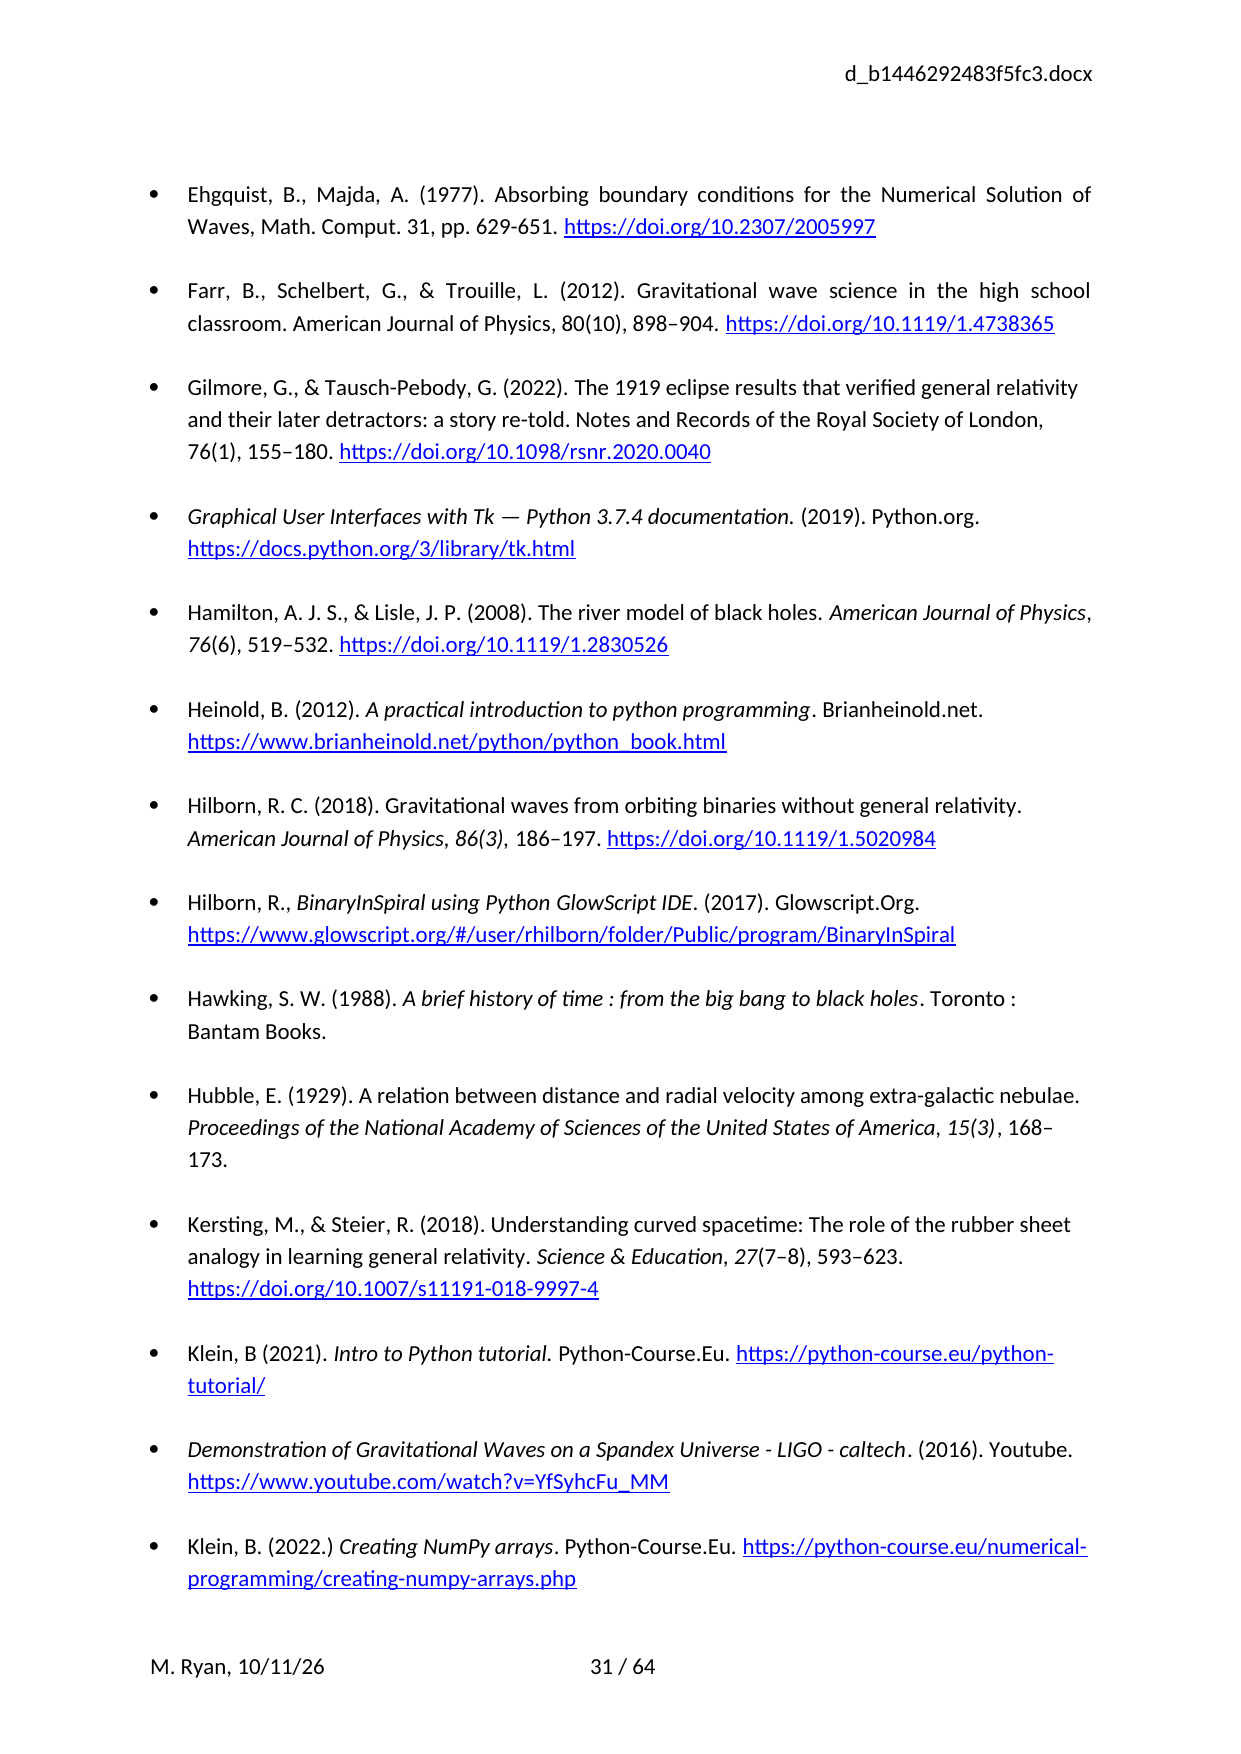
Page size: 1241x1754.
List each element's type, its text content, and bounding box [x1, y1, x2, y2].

list Farr, B., Schelbert, G., & Trouille, L. (2012). Gravitational wave science in the high school classroom. American Journal of Physics, 80(10), 898–904. https://doi.org/10.1119/1.4738365 [150, 276, 1092, 337]
list Hilborn, R. C. (2018). Gravitational waves from orbiting binaries without general relativity. American Journal of Physics, 86(3), 186–197. https://doi.org/10.1119/1.5020984 [150, 791, 1092, 852]
list Klein, B. (2022.) Creating NumPy arrays. Python-Course.Eu. https://python-course.eu/numerical-programming/creating-numpy-arrays.php [150, 1532, 1092, 1592]
list Hawking, S. W. (1988). A brief history of time : from the big bang to black holes. Toronto : Bantam Books. [150, 984, 1092, 1045]
list Heinold, B. (2012). A practical introduction to python programming. Brianheinold.net. https://www.brianheinold.net/python/python_book.html [150, 695, 1092, 755]
list Gilmore, G., & Tausch-Pebody, G. (2022). The 1919 eclipse results that verified general relativity and their later detractors: a story re-told. Notes and Records of the Royal Society of London, 76(1), 155–180. https://doi.org/10.1098/rsnr.2020.0040 [150, 373, 1092, 465]
list Klein, B (2021). Intro to Python tutorial. Python-Course.Eu. https://python-course.eu/python-tutorial/ [150, 1339, 1092, 1399]
list Hilborn, R., BinaryInSpiral using Python GlowScript IDE. (2017). Glowscript.Org. https://www.glowscript.org/#/user/rhilborn/folder/Public/program/BinaryInSpiral [150, 888, 1092, 948]
list Ehgquist, B., Majda, A. (1977). Absorbing boundary conditions for the Numerical Solution of Waves, Math. Comput. 31, pp. 629-651. https://doi.org/10.2307/2005997 [150, 180, 1092, 240]
list Graphical User Interfaces with Tk — Python 3.7.4 documentation. (2019). Python.org. https://docs.python.org/3/library/tk.html [150, 502, 1092, 562]
list Hamilton, A. J. S., & Lisle, J. P. (2008). The river model of black holes. American Journal of Physics, 76(6), 519–532. https://doi.org/10.1119/1.2830526 [150, 598, 1092, 658]
list Kersting, M., & Steier, R. (2018). Understanding curved spacetime: The role of the rubber sheet analogy in learning general relativity. Science & Education, 27(7–8), 593–623. https://doi.org/10.1007/s11191-018-9997-4 [150, 1210, 1092, 1302]
list Demonstration of Gravitational Waves on a Spandex Universe - LIGO - caltech. (2016). Youtube. https://www.youtube.com/watch?v=YfSyhcFu_MM [150, 1435, 1092, 1495]
list Hubble, E. (1929). A relation between distance and radial velocity among extra-galactic nebulae. Proceedings of the National Academy of Sciences of the United States of America, 15(3), 168–173. [150, 1081, 1092, 1173]
